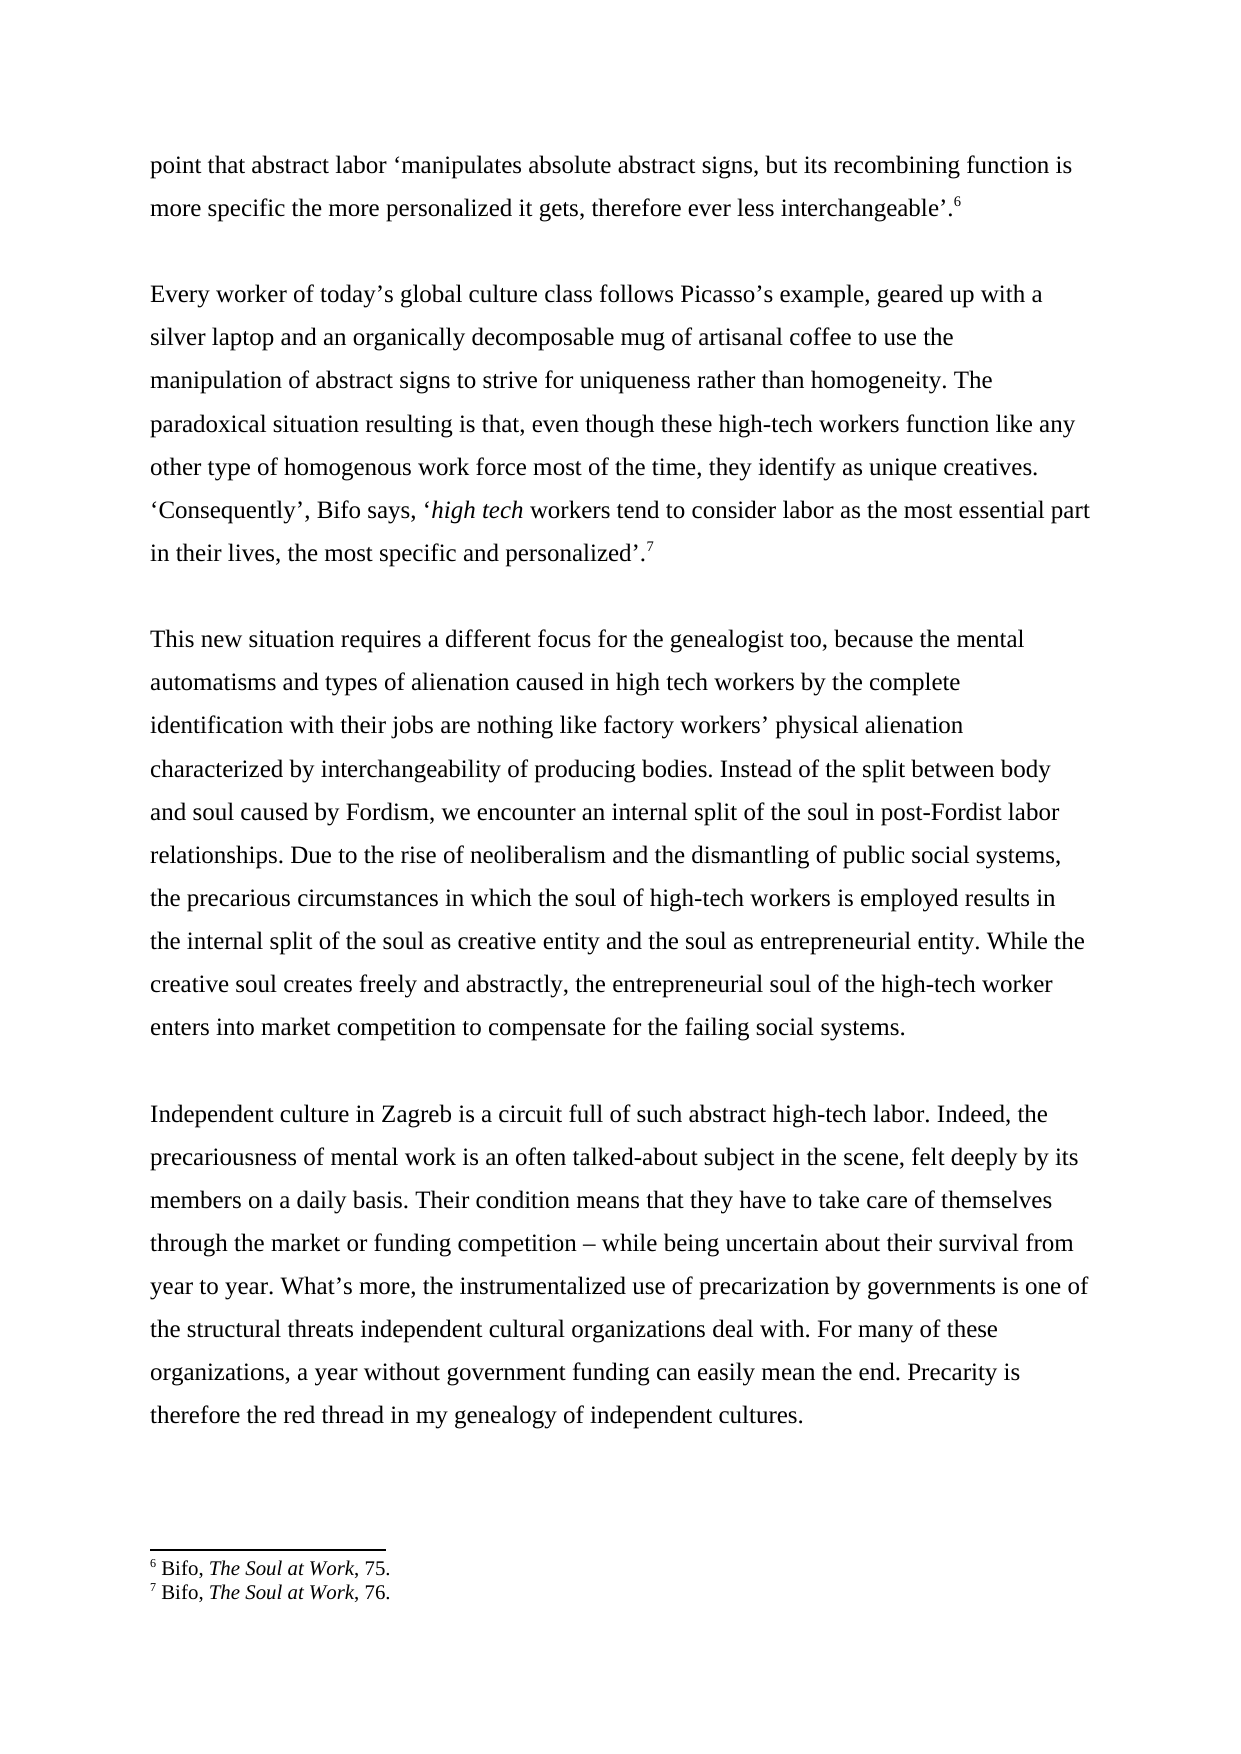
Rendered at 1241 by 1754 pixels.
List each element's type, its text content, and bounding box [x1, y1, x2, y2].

text Every worker of today’s global culture class follows Picasso’s example, geared up with a silver laptop and an organically decomposable mug of artisanal coffee to use the manipulation of abstract signs to strive for uniqueness rather than homogeneity. The paradoxical situation resulting is that, even though these high-tech workers function like any other type of homogenous work force most of the time, they identify as unique creatives. ‘Consequently’, Bifo says, ‘high tech workers tend to consider labor as the most essential part in their lives, the most specific and personalized’. [150, 279, 1090, 567]
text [150, 150, 1090, 222]
text This new situation requires a different focus for the genealogist too, because the mental automatisms and types of alienation caused in high tech workers by the complete identification with their jobs are nothing like factory workers’ physical alienation characterized by interchangeability of producing bodies. Instead of the split between body and soul caused by Fordism, we encounter an internal split of the soul in post-Fordist labor relationships. Due to the rise of neoliberalism and the dismantling of public social systems, the precarious circumstances in which the soul of high-tech workers is employed results in the internal split of the soul as creative entity and the soul as entrepreneurial entity. While the creative soul creates freely and abstractly, the entrepreneurial soul of the high-tech worker enters into market competition to compensate for the failing social systems. [150, 624, 1090, 1041]
text Independent culture in Zagreb is a circuit full of such abstract high-tech labor. Indeed, the precariousness of mental work is an often talked-about subject in the scene, felt deeply by its members on a daily basis. Their condition means that they have to take care of themselves through the market or funding competition – while being uncertain about their survival from year to year. What’s more, the instrumentalized use of precarization by governments is one of the structural threats independent cultural organizations deal with. For many of these organizations, a year without government funding can easily mean the end. Precarity is therefore the red thread in my genealogy of independent cultures. [150, 1099, 1090, 1429]
